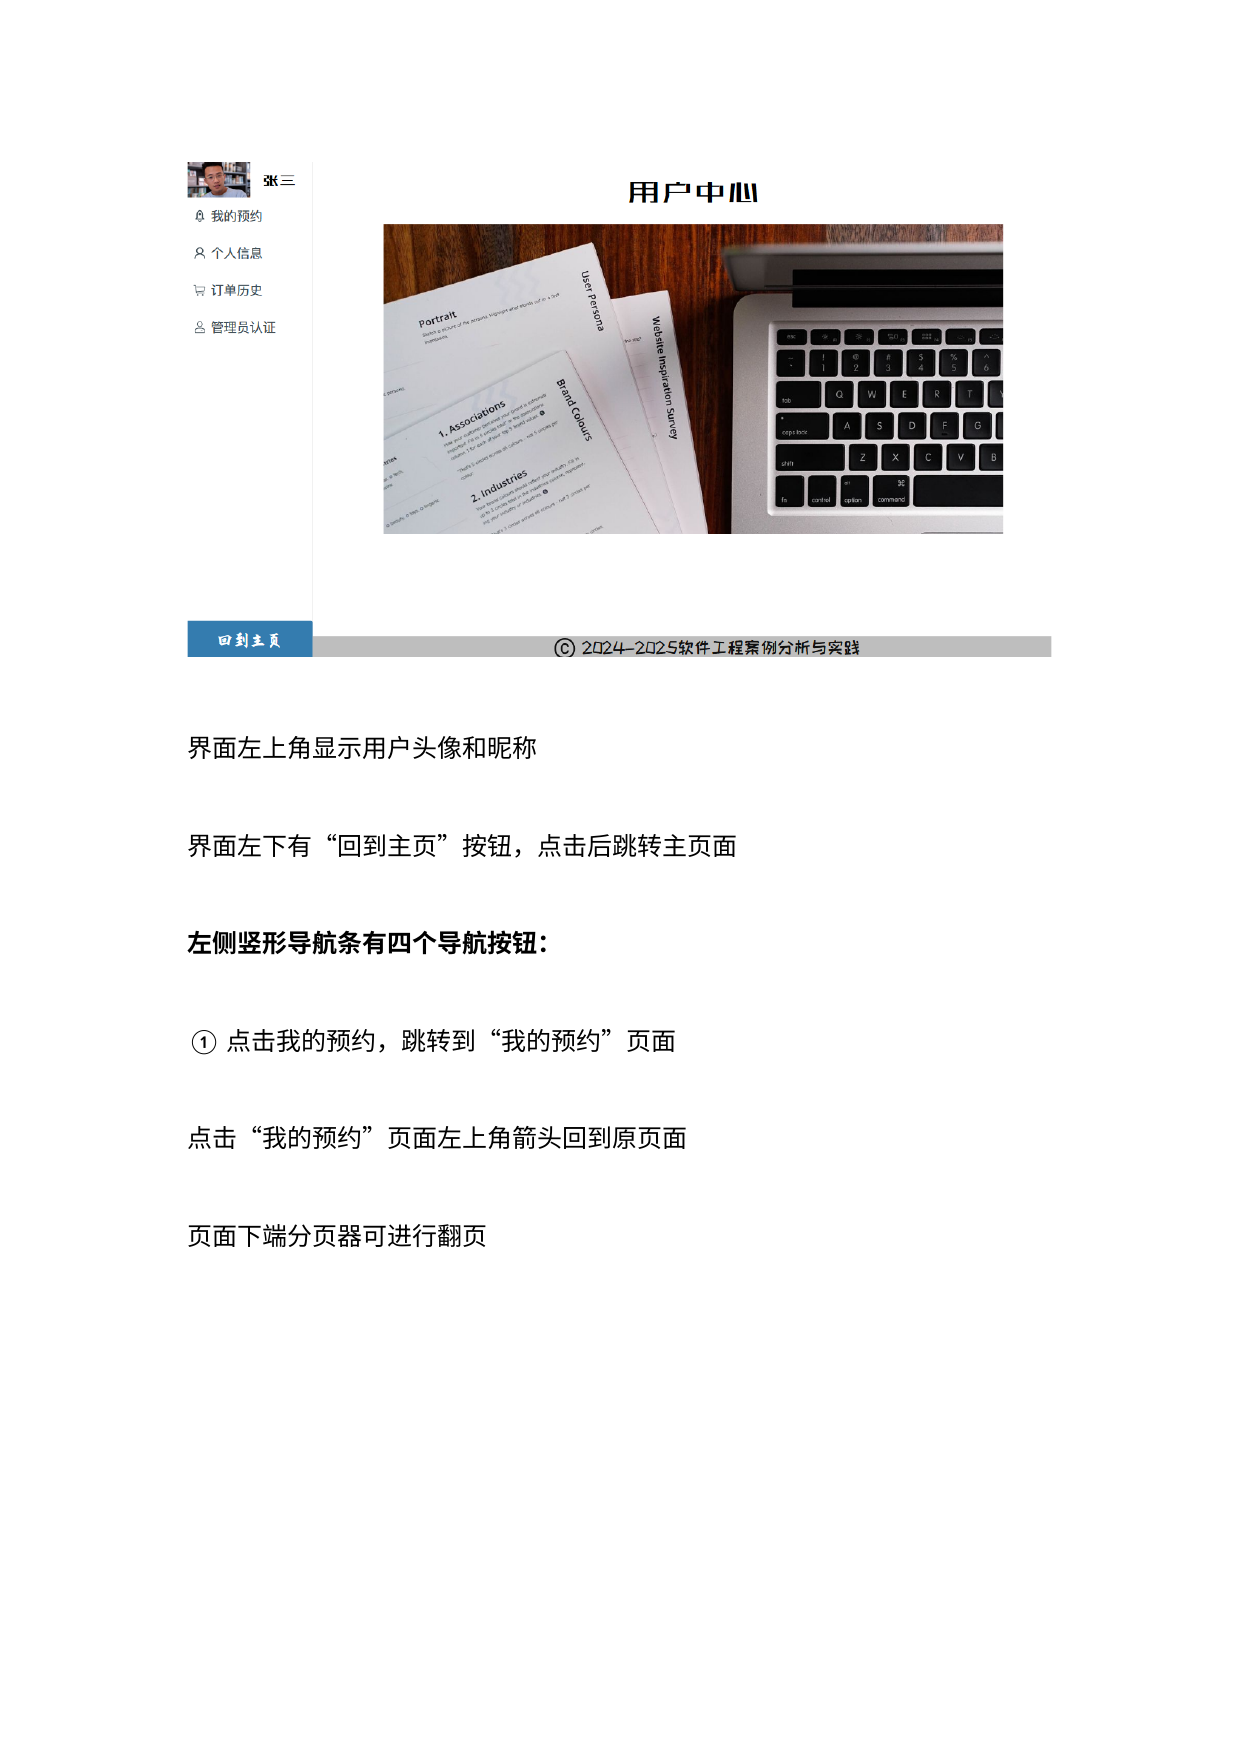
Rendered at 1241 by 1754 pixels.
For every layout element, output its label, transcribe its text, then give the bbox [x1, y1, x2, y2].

picture [187, 162, 1052, 657]
text 点击“我的预约”页面左上角箭头回到原页面 [187, 1104, 1053, 1169]
text 左侧竖形导航条有四个导航按钮： [187, 909, 1053, 974]
text 界面左上角显示用户头像和昵称 [187, 714, 1053, 779]
text 页面下端分页器可进行翻页 [187, 1202, 1053, 1267]
text 界面左下有“回到主页”按钮，点击后跳转主页面 [187, 812, 1053, 877]
text ①点击我的预约，跳转到“我的预约”页面 [187, 1007, 1053, 1072]
